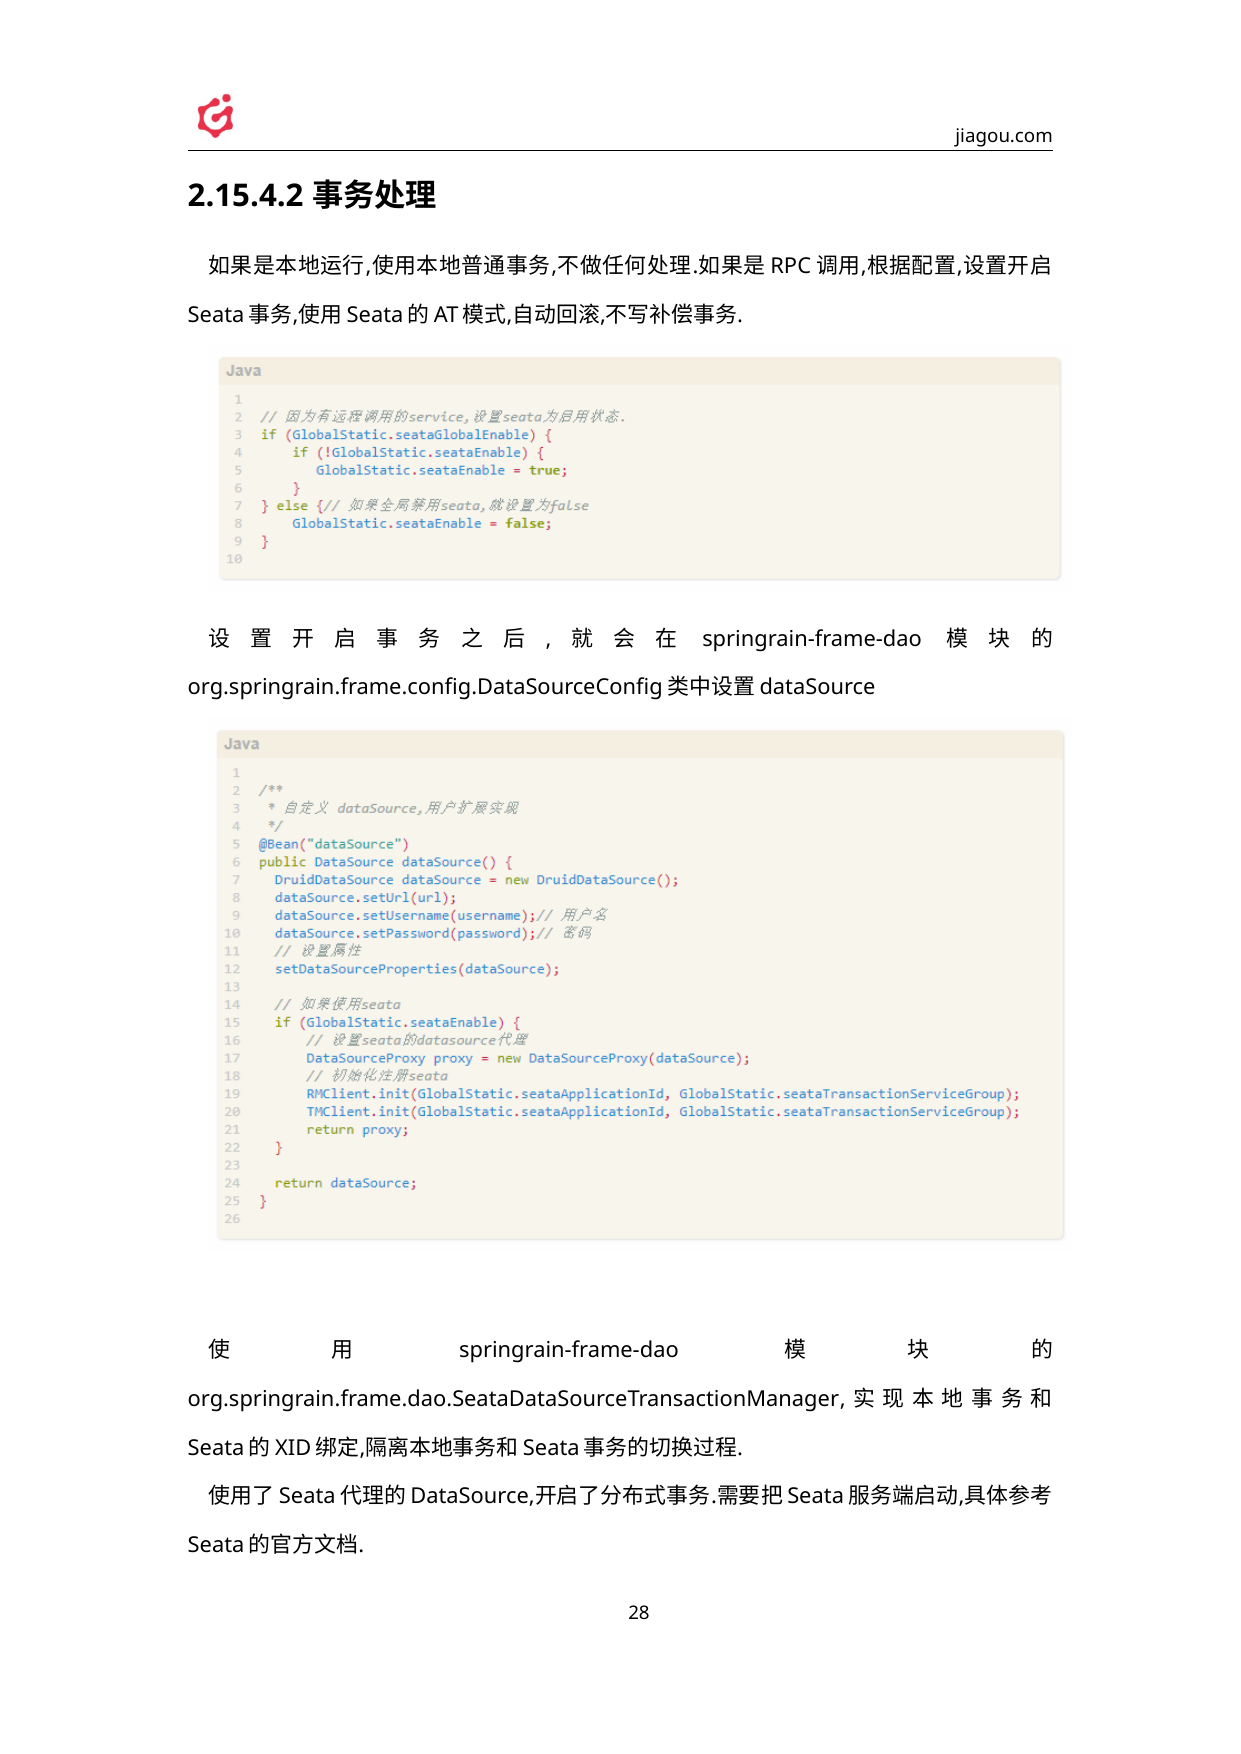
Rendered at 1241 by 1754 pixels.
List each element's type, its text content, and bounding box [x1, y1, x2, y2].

picture [208, 717, 1073, 1251]
text 使用了Seata代理的DataSource,开启了分布式事务.需要把Seata服务端启动,具体参考Seata的官方文档. [187, 1478, 1053, 1559]
picture [208, 345, 1074, 591]
text 使用springrain-frame-dao模块的org.springrain.frame.dao.SeataDataSourceTransactionManager,实现本地事务和Seata的XID绑定,隔离本地事务和Seata事务的切换过程. [187, 1332, 1053, 1462]
text 如果是本地运行,使用本地普通事务,不做任何处理.如果是RPC调用,根据配置,设置开启Seata事务,使用Seata的AT模式,自动回滚,不写补偿事务. [187, 248, 1053, 329]
text 设置开启事务之后,就会在springrain-frame-dao模块的org.springrain.frame.config.DataSourceConfig类中设置dataSource [187, 620, 1053, 701]
picture [187, 88, 242, 143]
subtitle 事务处理 [187, 161, 1053, 226]
